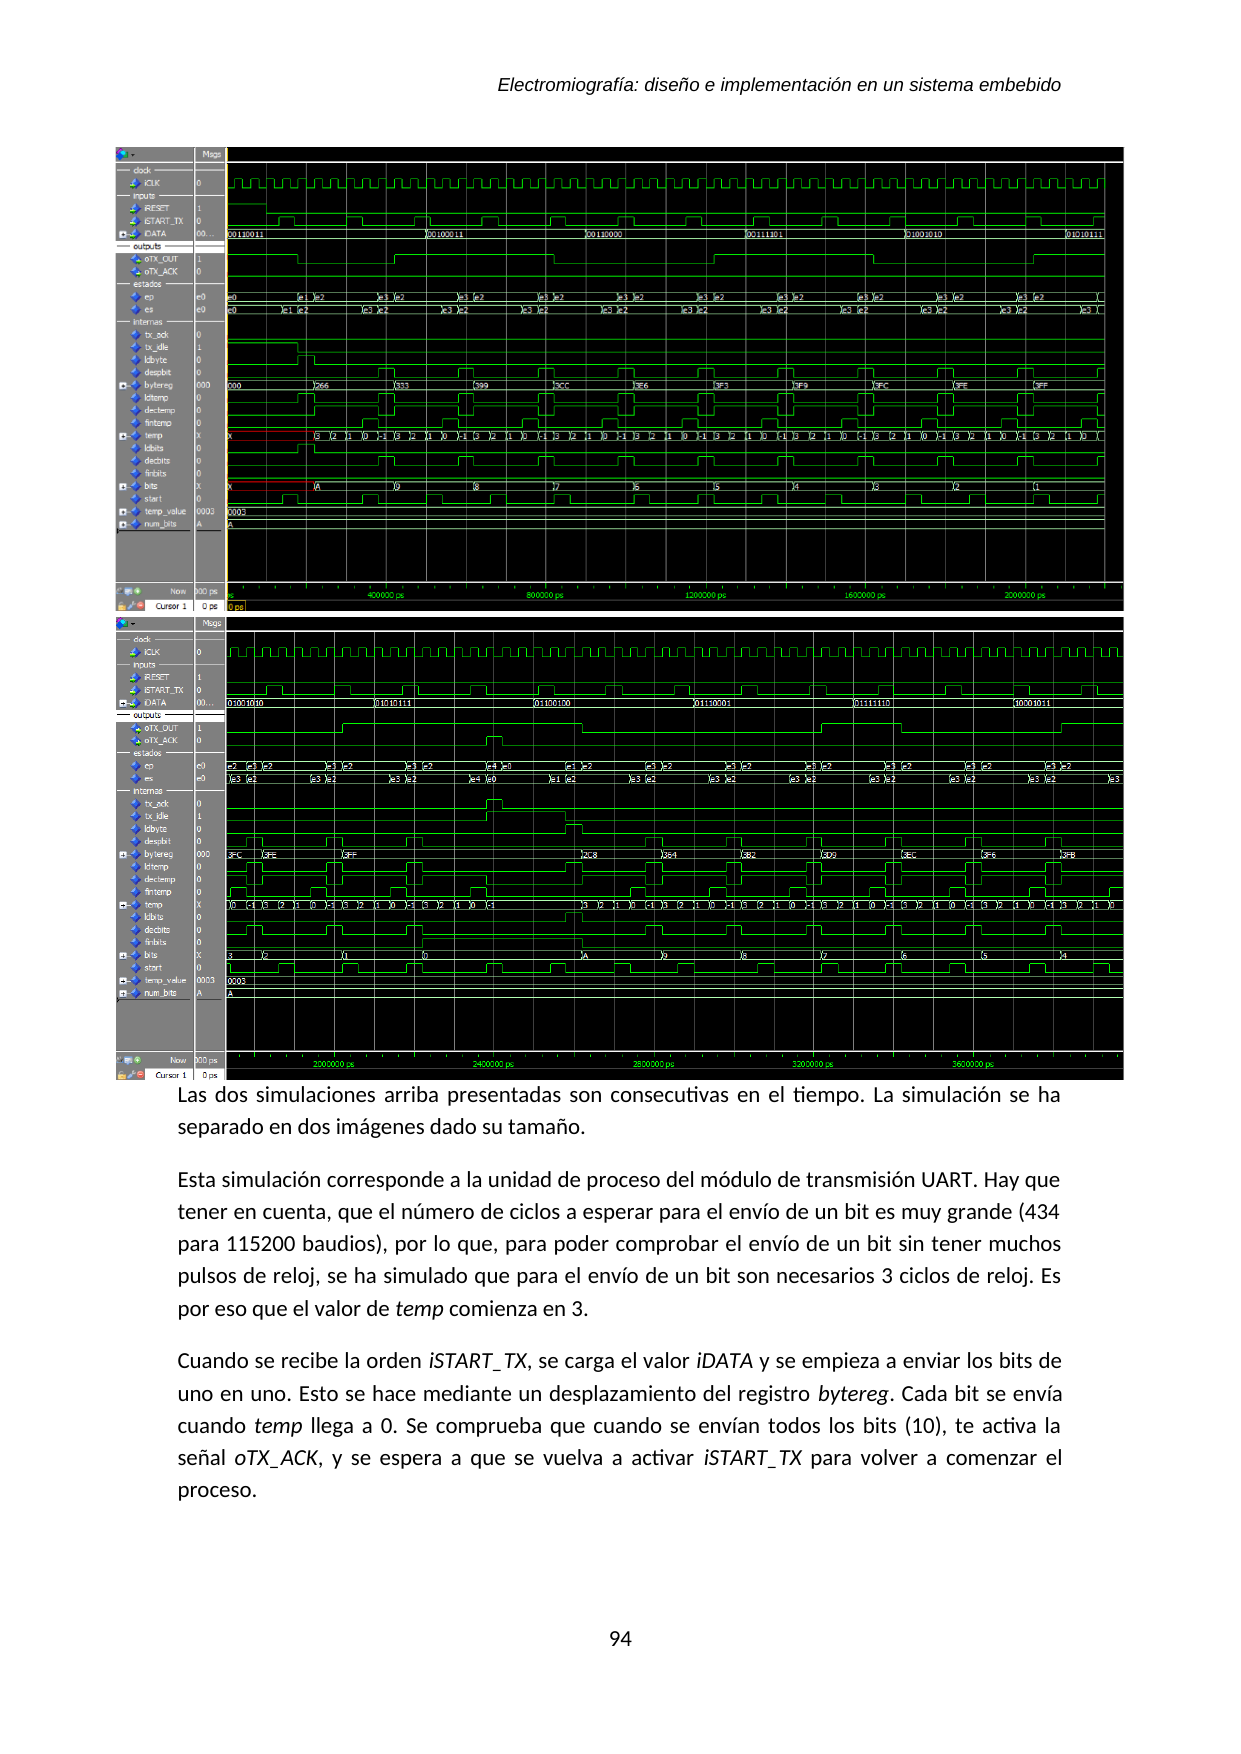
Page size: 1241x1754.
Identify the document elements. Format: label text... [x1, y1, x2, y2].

text Las dos simulaciones arriba presentadas son consecutivas en el tiempo. La simulación se ha separado en dos imágenes dado su tamaño. [177, 1080, 1063, 1140]
picture [115, 147, 1125, 611]
text Esta simulación corresponde a la unidad de proceso del módulo de transmisión UART. Hay que tener en cuenta, que el número de ciclos a esperar para el envío de un bit es muy grande (434 para 115200 baudios), por lo que, para poder comprobar el envío de un bit sin tener muchos pulsos de reloj, se ha simulado que para el envío de un bit son necesarios 3 ciclos de reloj. Es por eso que el valor de temp comienza en 3. [177, 1165, 1063, 1322]
text Cuando se recibe la orden iSTART_TX, se carga el valor iDATA y se empieza a enviar los bits de uno en uno. Esto se hace mediante un desplazamiento del registro bytereg. Cada bit se envía cuando temp llega a 0. Se comprueba que cuando se envían todos los bits (10), te activa la señal oTX_ACK, y se espera a que se vuelva a activar iSTART_TX para volver a comenzar el proceso. [177, 1347, 1063, 1503]
picture [116, 617, 1125, 1080]
